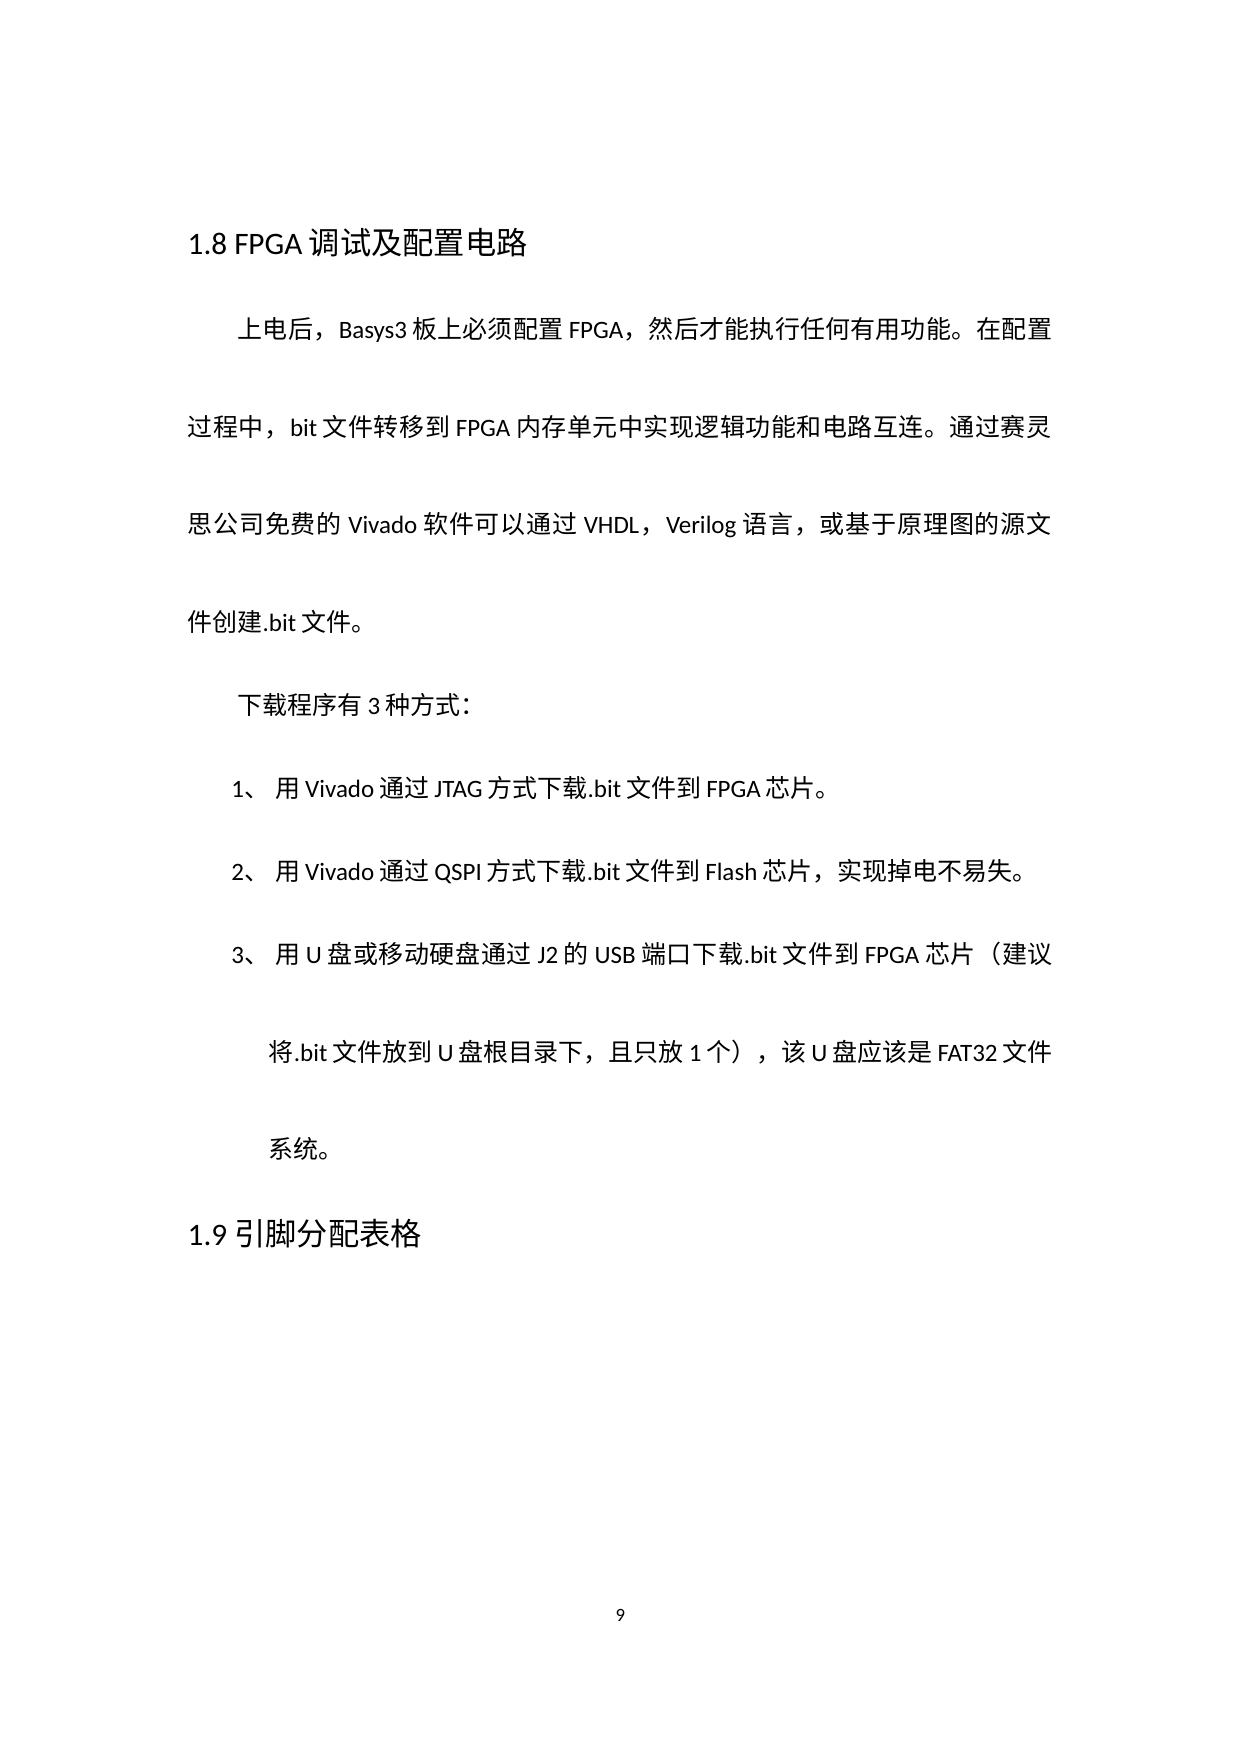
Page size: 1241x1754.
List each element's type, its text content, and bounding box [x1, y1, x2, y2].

text 1.9 引脚分配表格 [187, 1199, 1053, 1264]
text 下载程序有3种方式： [187, 671, 1053, 736]
list 用Vivado通过JTAG方式下载.bit文件到FPGA芯片。 [231, 754, 1053, 819]
text 上电后，Basys3板上必须配置FPGA，然后才能执行任何有用功能。在配置过程中，bit文件转移到FPGA内存单元中实现逻辑功能和电路互连。通过赛灵思公司免费的Vivado软件可以通过VHDL，Verilog语言，或基于原理图的源文件创建.bit文件。 [187, 296, 1053, 653]
text 1.8 FPGA调试及配置电路 [187, 208, 1053, 273]
list 用Vivado通过QSPI方式下载.bit文件到Flash芯片，实现掉电不易失。 [231, 837, 1053, 902]
list 用U盘或移动硬盘通过J2的USB端口下载.bit文件到FPGA芯片（建议将.bit文件放到U盘根目录下，且只放1个），该U盘应该是FAT32文件系统。 [231, 921, 1053, 1181]
